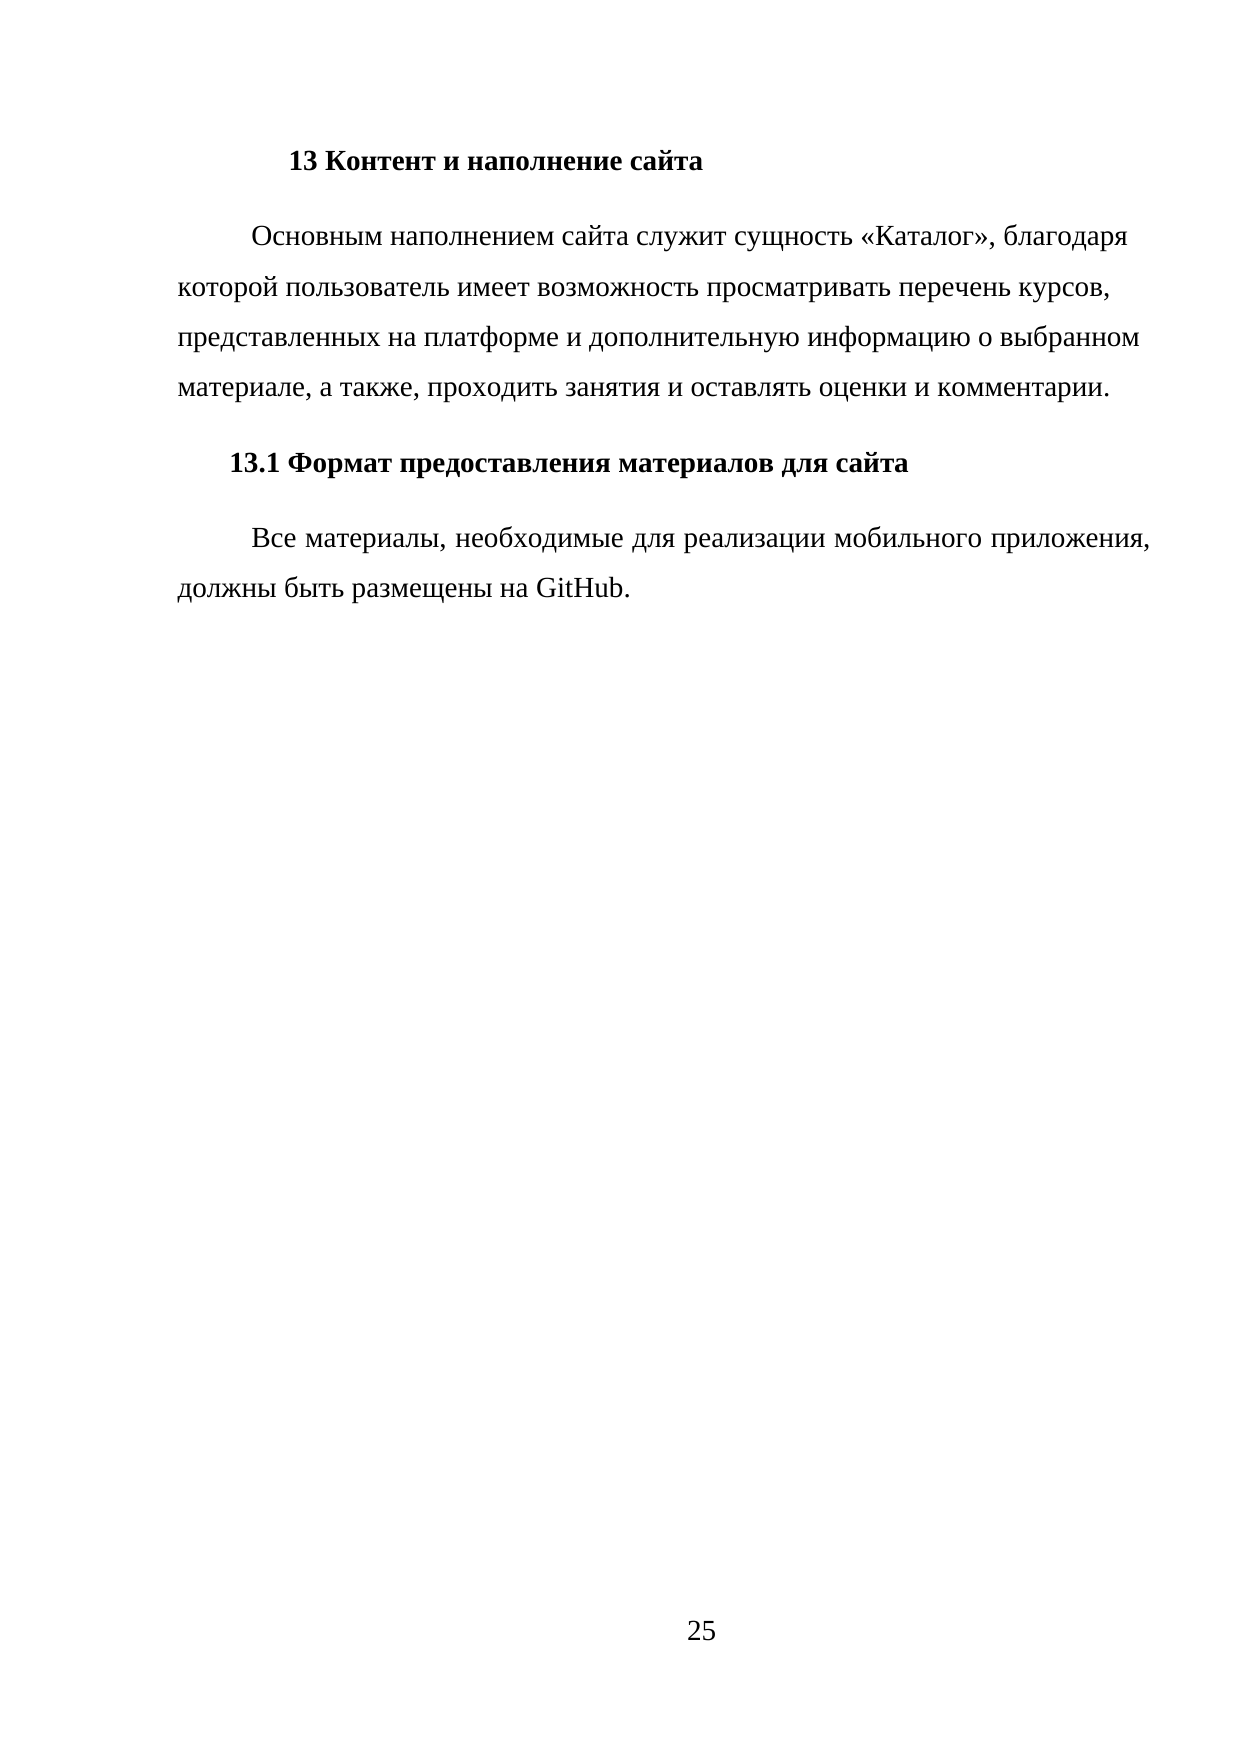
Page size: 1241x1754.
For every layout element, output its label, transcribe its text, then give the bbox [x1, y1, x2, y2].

list Формат предоставления материалов для сайта [229, 445, 1152, 478]
text Основным наполнением сайта служит сущность «Каталог», благодаря которой пользователь имеет возможность просматривать перечень курсов, представленных на платформе и дополнительную информацию о выбранном материале, а также, проходить занятия и оставлять оценки и комментарии. [177, 218, 1152, 403]
text Контент и наполнение сайта [214, 143, 1152, 177]
text Все материалы, необходимые для реализации мобильного приложения, должны быть размещены на GitHub. [177, 520, 1152, 604]
